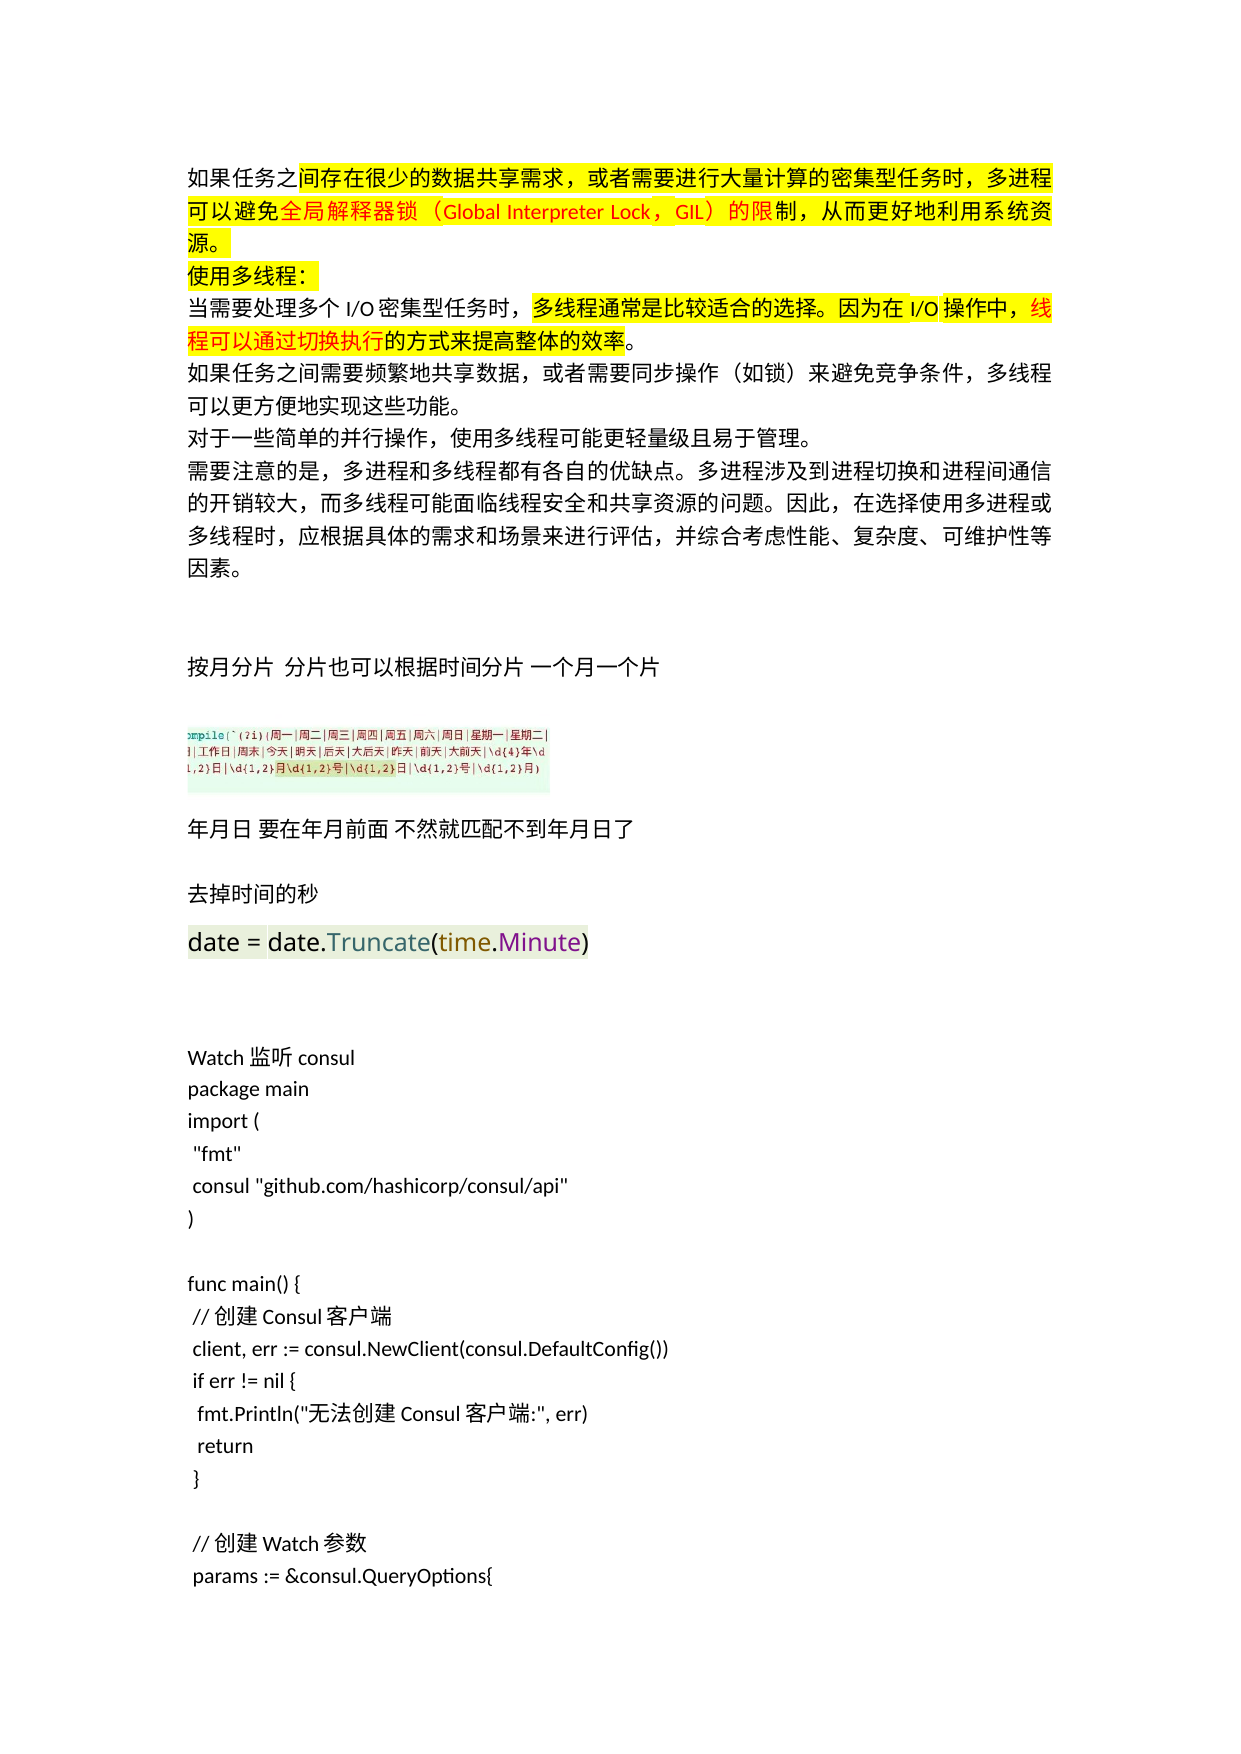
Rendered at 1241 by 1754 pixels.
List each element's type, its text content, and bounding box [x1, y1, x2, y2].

text 如果任务之间存在很少的数据共享需求，或者需要进行大量计算的密集型任务时，多进程可以避免全局解释器锁（Global Interpreter Lock，GIL）的限制，从而更好地利用系统资源。 [187, 162, 1053, 259]
text Watch 监听 consul [187, 1039, 1053, 1072]
text fmt.Println("无法创建Consul客户端:", err) [187, 1397, 1053, 1429]
text 年月日 要在年月前面 不然就匹配不到年月日了 [187, 812, 1053, 844]
text 使用多线程： [187, 259, 1053, 292]
text 如果任务之间需要频繁地共享数据，或者需要同步操作（如锁）来避免竞争条件，多线程可以更方便地实现这些功能。 [187, 357, 1053, 422]
text client, err := consul.NewClient(consul.DefaultConfig()) [187, 1332, 1053, 1364]
picture [187, 714, 550, 800]
text } [187, 1462, 1053, 1494]
text return [187, 1429, 1053, 1462]
text // 创建Consul客户端 [187, 1299, 1053, 1332]
text // 创建Watch参数 [187, 1527, 1053, 1559]
text 按月分片 分片也可以根据时间分片 一个月一个片 [187, 649, 1053, 682]
text 需要注意的是，多进程和多线程都有各自的优缺点。多进程涉及到进程切换和进程间通信的开销较大，而多线程可能面临线程安全和共享资源的问题。因此，在选择使用多进程或多线程时，应根据具体的需求和场景来进行评估，并综合考虑性能、复杂度、可维护性等因素。 [187, 454, 1053, 584]
text if err != nil { [187, 1364, 1053, 1397]
text ) [187, 1202, 1053, 1234]
text date = date.Truncate(time.Minute) [187, 909, 1053, 974]
text 当需要处理多个I/O密集型任务时，多线程通常是比较适合的选择。因为在I/O操作中，线程可以通过切换执行的方式来提高整体的效率。 [187, 292, 1053, 357]
text params := &consul.QueryOptions{ [187, 1559, 1053, 1592]
text func main() { [187, 1267, 1053, 1299]
text import ( [187, 1104, 1053, 1137]
text "fmt" [187, 1137, 1053, 1169]
text consul "github.com/hashicorp/consul/api" [187, 1169, 1053, 1202]
text 对于一些简单的并行操作，使用多线程可能更轻量级且易于管理。 [187, 422, 1053, 454]
text 去掉时间的秒 [187, 877, 1053, 909]
text package main [187, 1072, 1053, 1104]
